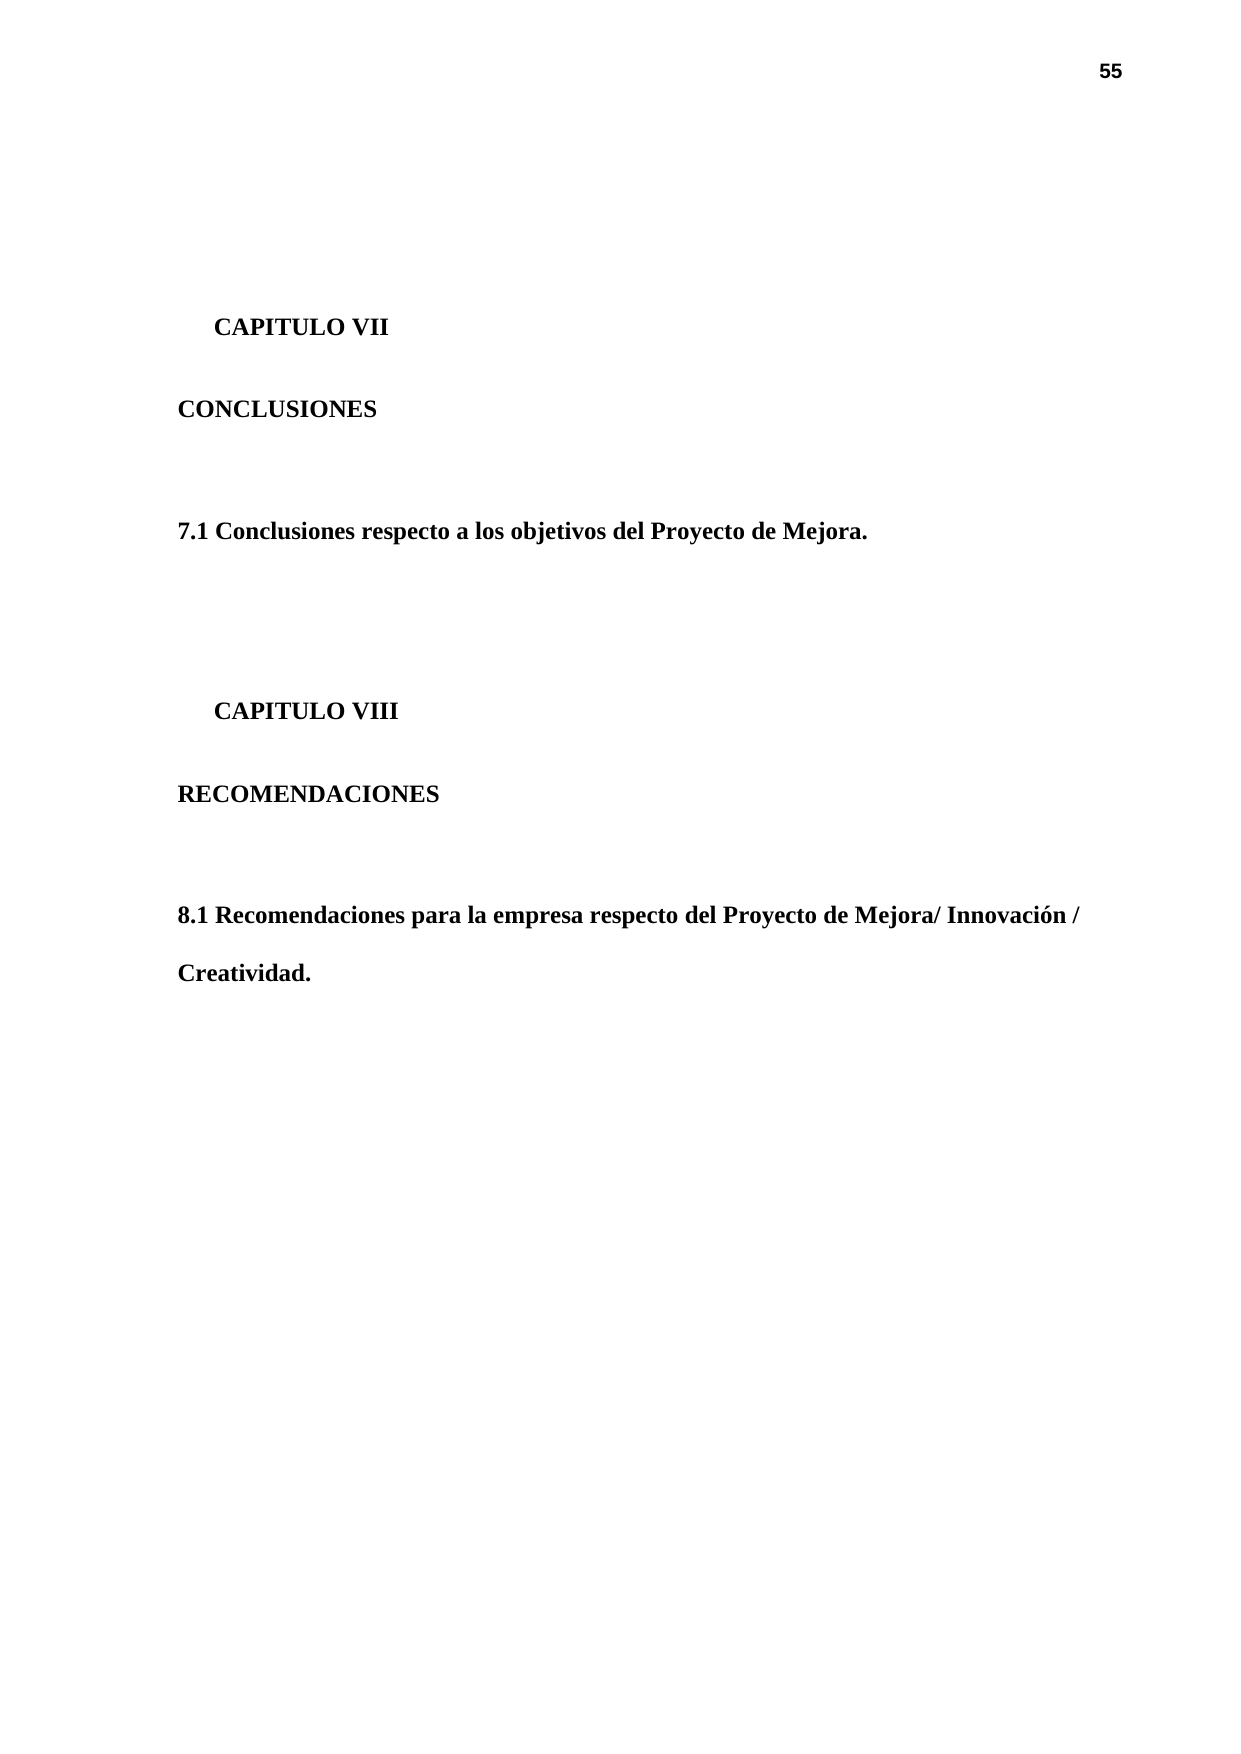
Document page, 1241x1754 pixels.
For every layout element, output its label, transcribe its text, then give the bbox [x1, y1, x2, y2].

subtitle CONCLUSIONES [177, 394, 1122, 423]
subtitle RECOMENDACIONES [177, 779, 1122, 807]
list Conclusiones respecto a los objetivos del Proyecto de Mejora. [177, 516, 1008, 545]
subtitle CAPITULO VII [213, 312, 1117, 341]
list Recomendaciones para la empresa respecto del Proyecto de Mejora/ Innovación / Creatividad. [177, 900, 1080, 987]
subtitle CAPITULO VIII [213, 696, 1122, 725]
